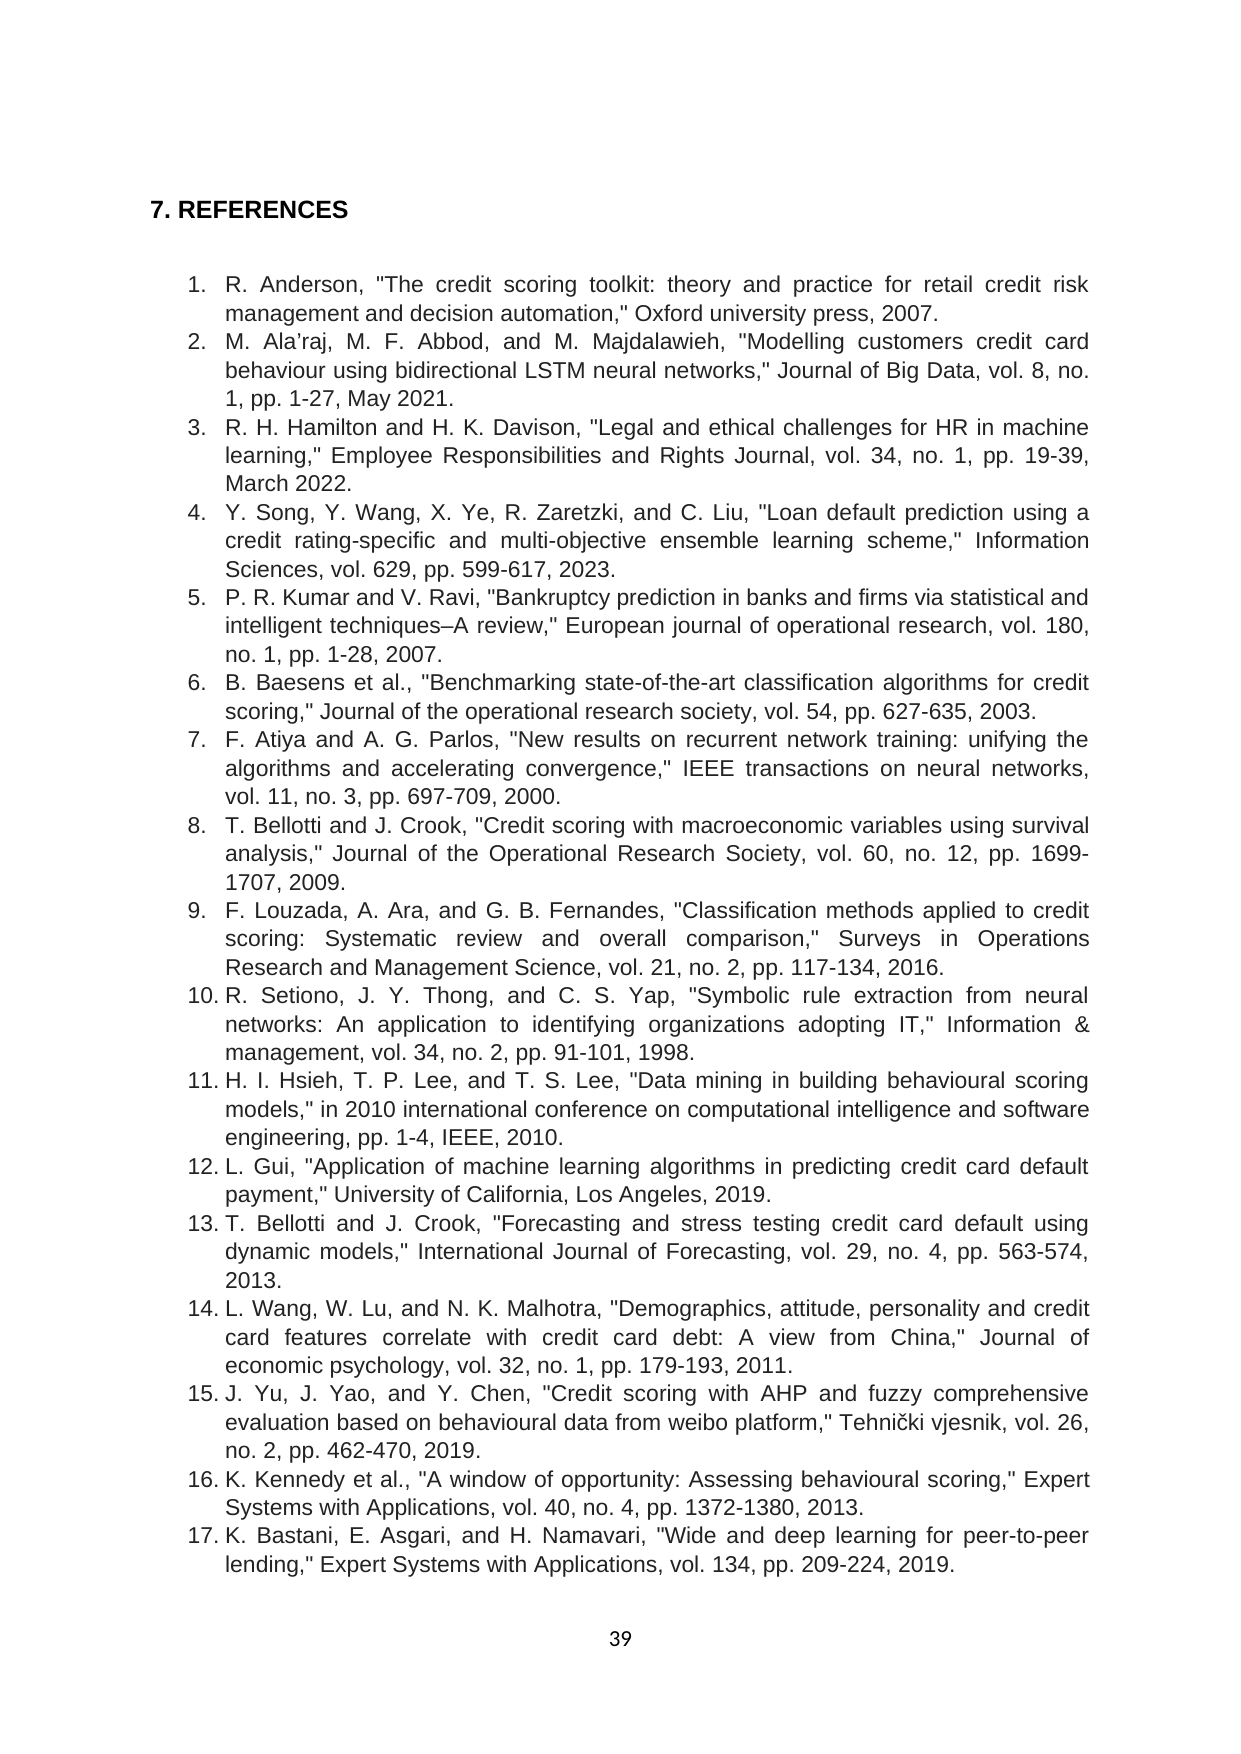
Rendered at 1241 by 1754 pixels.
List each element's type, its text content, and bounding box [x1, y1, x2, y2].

list R. Anderson, "The credit scoring toolkit: theory and practice for retail credit risk management and decision automation," Oxford university press, 2007. [187, 271, 1090, 326]
list P. R. Kumar and V. Ravi, "Bankruptcy prediction in banks and firms via statistical and intelligent techniques–A review," European journal of operational research, vol. 180, no. 1, pp. 1-28, 2007. [187, 584, 1090, 667]
list J. Yu, J. Yao, and Y. Chen, "Credit scoring with AHP and fuzzy comprehensive evaluation based on behavioural data from weibo platform," Tehnički vjesnik, vol. 26, no. 2, pp. 462-470, 2019. [187, 1380, 1090, 1463]
list K. Kennedy et al., "A window of opportunity: Assessing behavioural scoring," Expert Systems with Applications, vol. 40, no. 4, pp. 1372-1380, 2013. [187, 1466, 1090, 1520]
list F. Louzada, A. Ara, and G. B. Fernandes, "Classification methods applied to credit scoring: Systematic review and overall comparison," Surveys in Operations Research and Management Science, vol. 21, no. 2, pp. 117-134, 2016. [187, 897, 1090, 980]
list F. Atiya and A. G. Parlos, "New results on recurrent network training: unifying the algorithms and accelerating convergence," IEEE transactions on neural networks, vol. 11, no. 3, pp. 697-709, 2000. [187, 726, 1090, 809]
list T. Bellotti and J. Crook, "Forecasting and stress testing credit card default using dynamic models," International Journal of Forecasting, vol. 29, no. 4, pp. 563-574, 2013. [187, 1210, 1090, 1293]
list K. Bastani, E. Asgari, and H. Namavari, "Wide and deep learning for peer-to-peer lending," Expert Systems with Applications, vol. 134, pp. 209-224, 2019. [187, 1522, 1090, 1577]
list R. H. Hamilton and H. K. Davison, "Legal and ethical challenges for HR in machine learning," Employee Responsibilities and Rights Journal, vol. 34, no. 1, pp. 19-39, March 2022. [187, 413, 1090, 497]
list H. I. Hsieh, T. P. Lee, and T. S. Lee, "Data mining in building behavioural scoring models," in 2010 international conference on computational intelligence and software engineering, pp. 1-4, IEEE, 2010. [187, 1067, 1090, 1151]
subtitle 7. REFERENCES [150, 195, 1090, 224]
list B. Baesens et al., "Benchmarking state-of-the-art classification algorithms for credit scoring," Journal of the operational research society, vol. 54, pp. 627-635, 2003. [187, 669, 1090, 724]
list R. Setiono, J. Y. Thong, and C. S. Yap, "Symbolic rule extraction from neural networks: An application to identifying organizations adopting IT," Information & management, vol. 34, no. 2, pp. 91-101, 1998. [187, 982, 1090, 1065]
list Y. Song, Y. Wang, X. Ye, R. Zaretzki, and C. Liu, "Loan default prediction using a credit rating-specific and multi-objective ensemble learning scheme," Information Sciences, vol. 629, pp. 599-617, 2023. [187, 499, 1090, 582]
list M. Ala’raj, M. F. Abbod, and M. Majdalawieh, "Modelling customers credit card behaviour using bidirectional LSTM neural networks," Journal of Big Data, vol. 8, no. 1, pp. 1-27, May 2021. [187, 328, 1090, 411]
list T. Bellotti and J. Crook, "Credit scoring with macroeconomic variables using survival analysis," Journal of the Operational Research Society, vol. 60, no. 12, pp. 1699-1707, 2009. [187, 812, 1090, 895]
list L. Wang, W. Lu, and N. K. Malhotra, "Demographics, attitude, personality and credit card features correlate with credit card debt: A view from China," Journal of economic psychology, vol. 32, no. 1, pp. 179-193, 2011. [187, 1295, 1090, 1378]
list L. Gui, "Application of machine learning algorithms in predicting credit card default payment," University of California, Los Angeles, 2019. [187, 1153, 1090, 1208]
